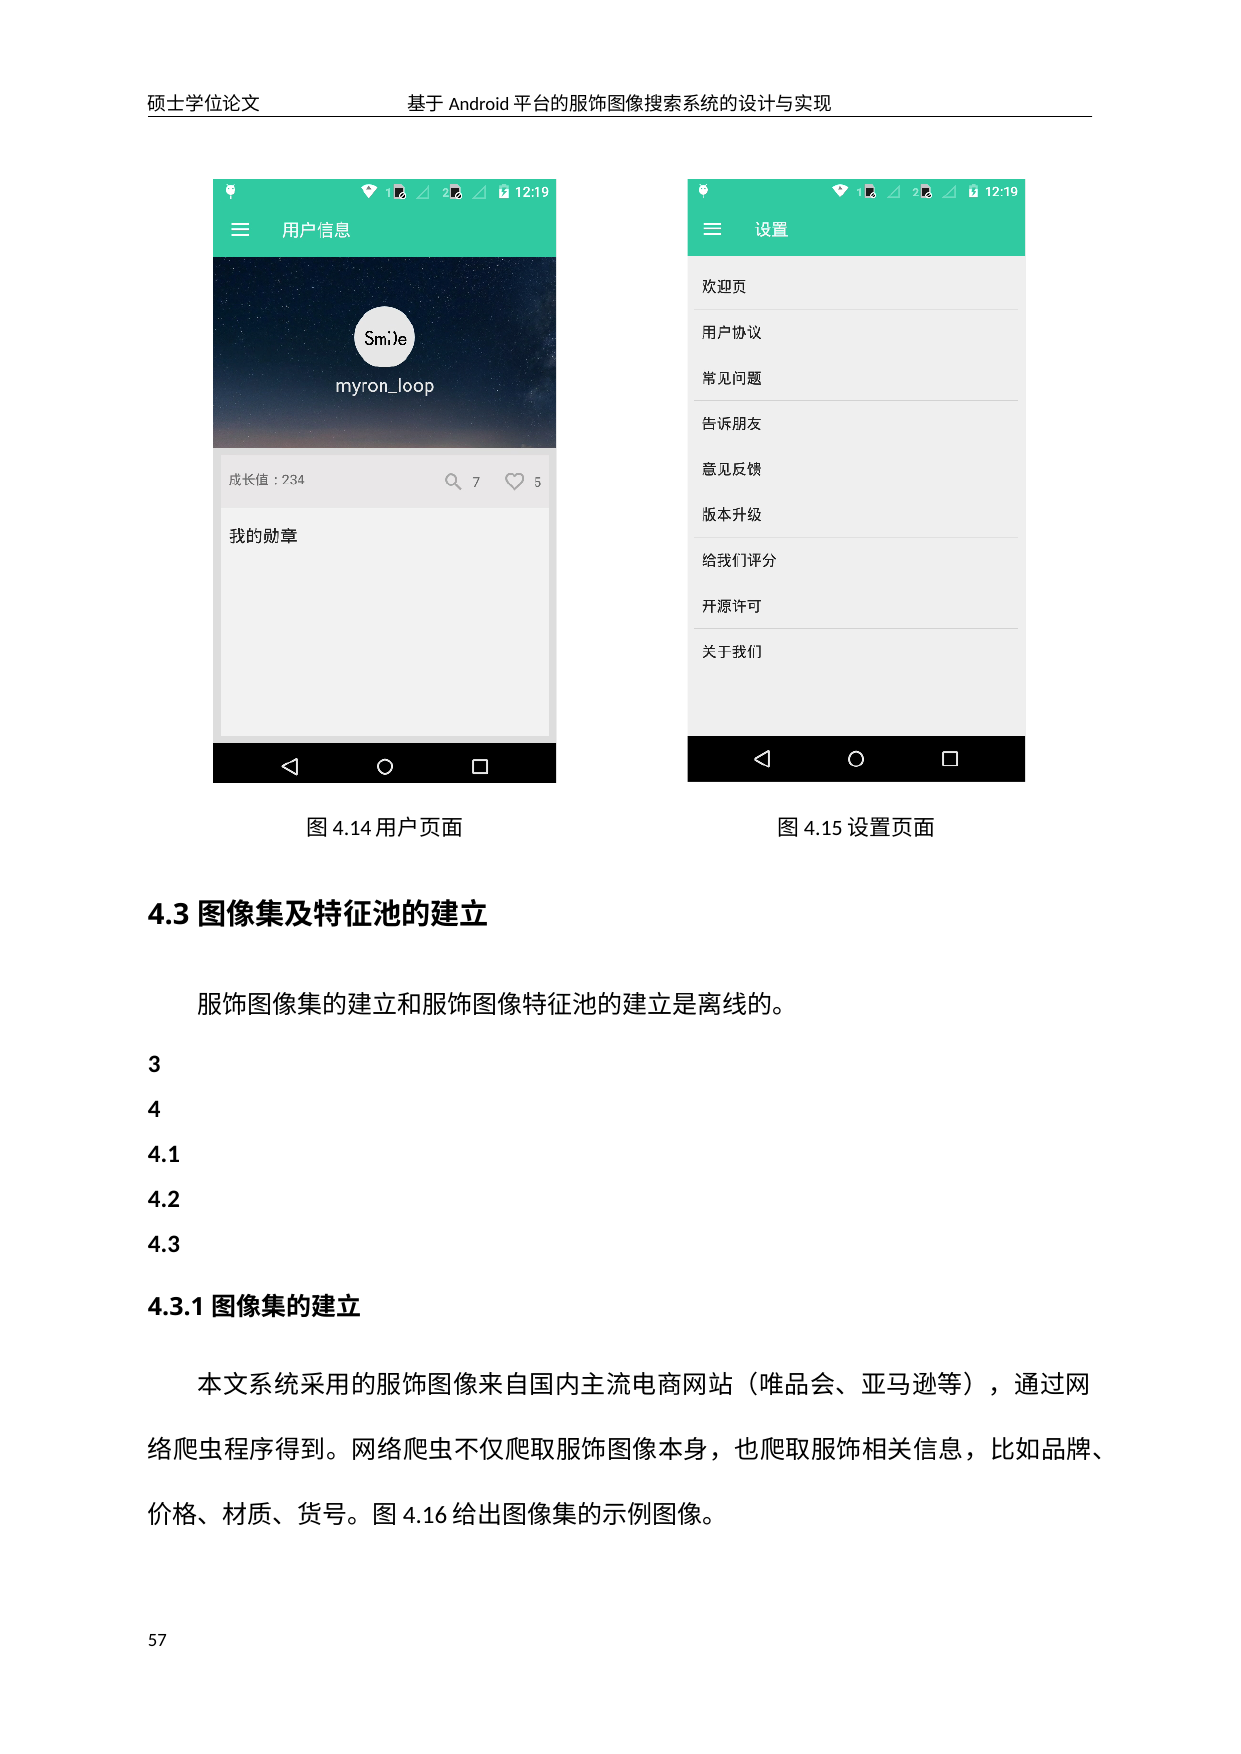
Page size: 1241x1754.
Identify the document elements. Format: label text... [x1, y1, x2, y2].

list 服饰图像集的建立和服饰图像特征池的建立是离线的。 [148, 970, 1092, 1035]
table_cell 图4.14用户页面 [149, 810, 620, 855]
table_header [620, 180, 1092, 810]
subtitle 4.3.1 图像集的建立 [148, 1272, 1092, 1337]
picture [213, 179, 557, 783]
table_header [149, 180, 620, 810]
picture [687, 179, 1025, 782]
list 本文系统采用的服饰图像来自国内主流电商网站（唯品会、亚马逊等），通过网络爬虫程序得到。网络爬虫不仅爬取服饰图像本身，也爬取服饰相关信息，比如品牌、价格、材质、货号。图4.16给出图像集的示例图像。 [148, 1350, 1092, 1545]
subtitle 4.3 图像集及特征池的建立 [148, 880, 1092, 945]
table_cell 图4.15 设置页面 [620, 810, 1092, 855]
